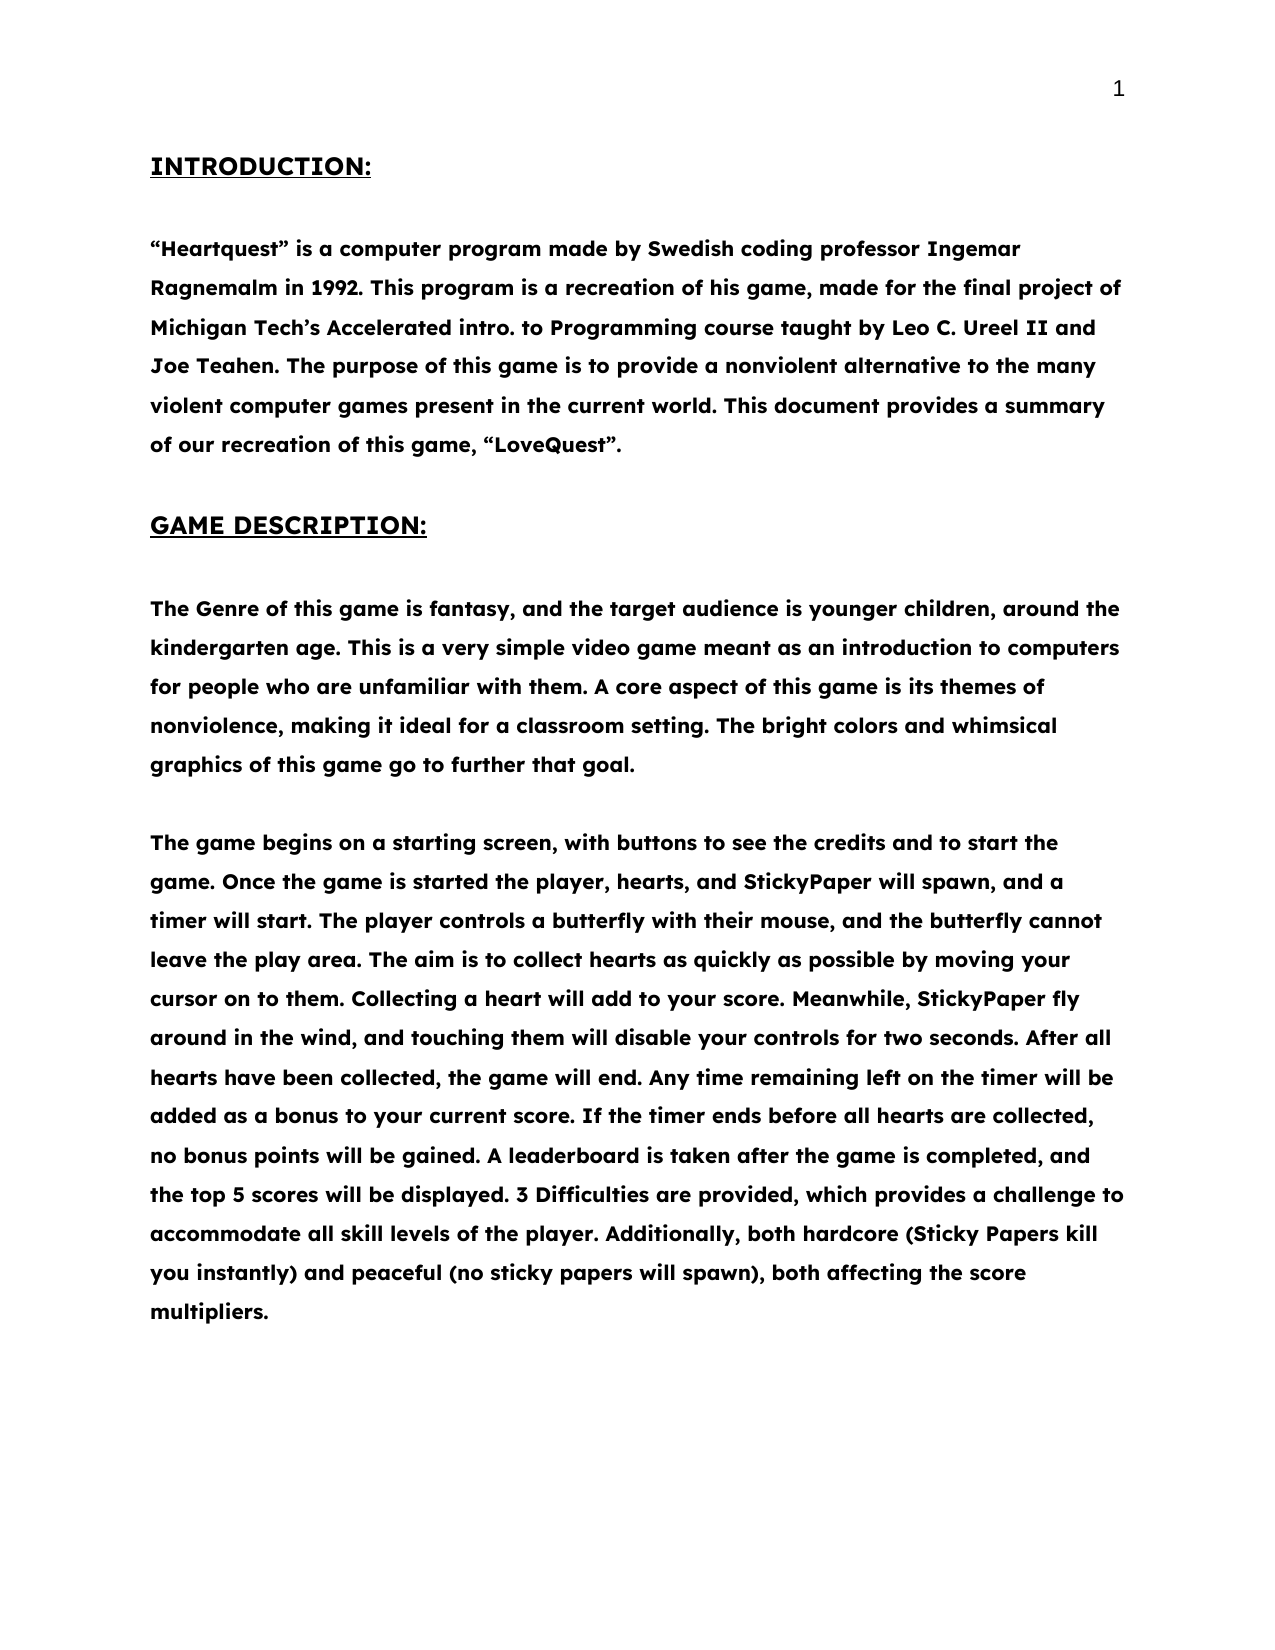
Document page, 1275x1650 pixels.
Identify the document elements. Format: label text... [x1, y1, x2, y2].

text The Genre of this game is fantasy, and the target audience is younger children, around the kindergarten age. This is a very simple video game meant as an introduction to computers for people who are unfamiliar with them. A core aspect of this game is its themes of nonviolence, making it ideal for a classroom setting. The bright colors and whimsical graphics of this game go to further that goal. [150, 595, 1125, 778]
text INTRODUCTION: [150, 150, 1125, 181]
text “Heartquest” is a computer program made by Swedish coding professor Ingemar Ragnemalm in 1992. This program is a recreation of his game, made for the final project of Michigan Tech’s Accelerated intro. to Programming course taught by Leo C. Ureel II and Joe Teahen. The purpose of this game is to provide a nonviolent alternative to the many violent computer games present in the current world. This document provides a summary of our recreation of this game, “LoveQuest”. [150, 236, 1125, 457]
text GAME DESCRIPTION: [150, 509, 1125, 541]
text The game begins on a starting screen, with buttons to see the credits and to start the game. Once the game is started the player, hearts, and StickyPaper will spawn, and a timer will start. The player controls a butterfly with their mouse, and the butterfly cannot leave the play area. The aim is to collect hearts as quickly as possible by moving your cursor on to them. Collecting a heart will add to your score. Meanwhile, StickyPaper fly around in the wind, and touching them will disable your controls for two seconds. After all hearts have been collected, the game will end. Any time remaining left on the timer will be added as a bonus to your current score. If the timer ends before all hearts are collected, no bonus points will be gained. A leaderboard is taken after the game is completed, and the top 5 scores will be displayed. 3 Difficulties are provided, which provides a challenge to accommodate all skill levels of the player. Additionally, both hardcore (Sticky Papers kill you instantly) and peaceful (no sticky papers will spawn), both affecting the score multipliers. [150, 830, 1125, 1324]
